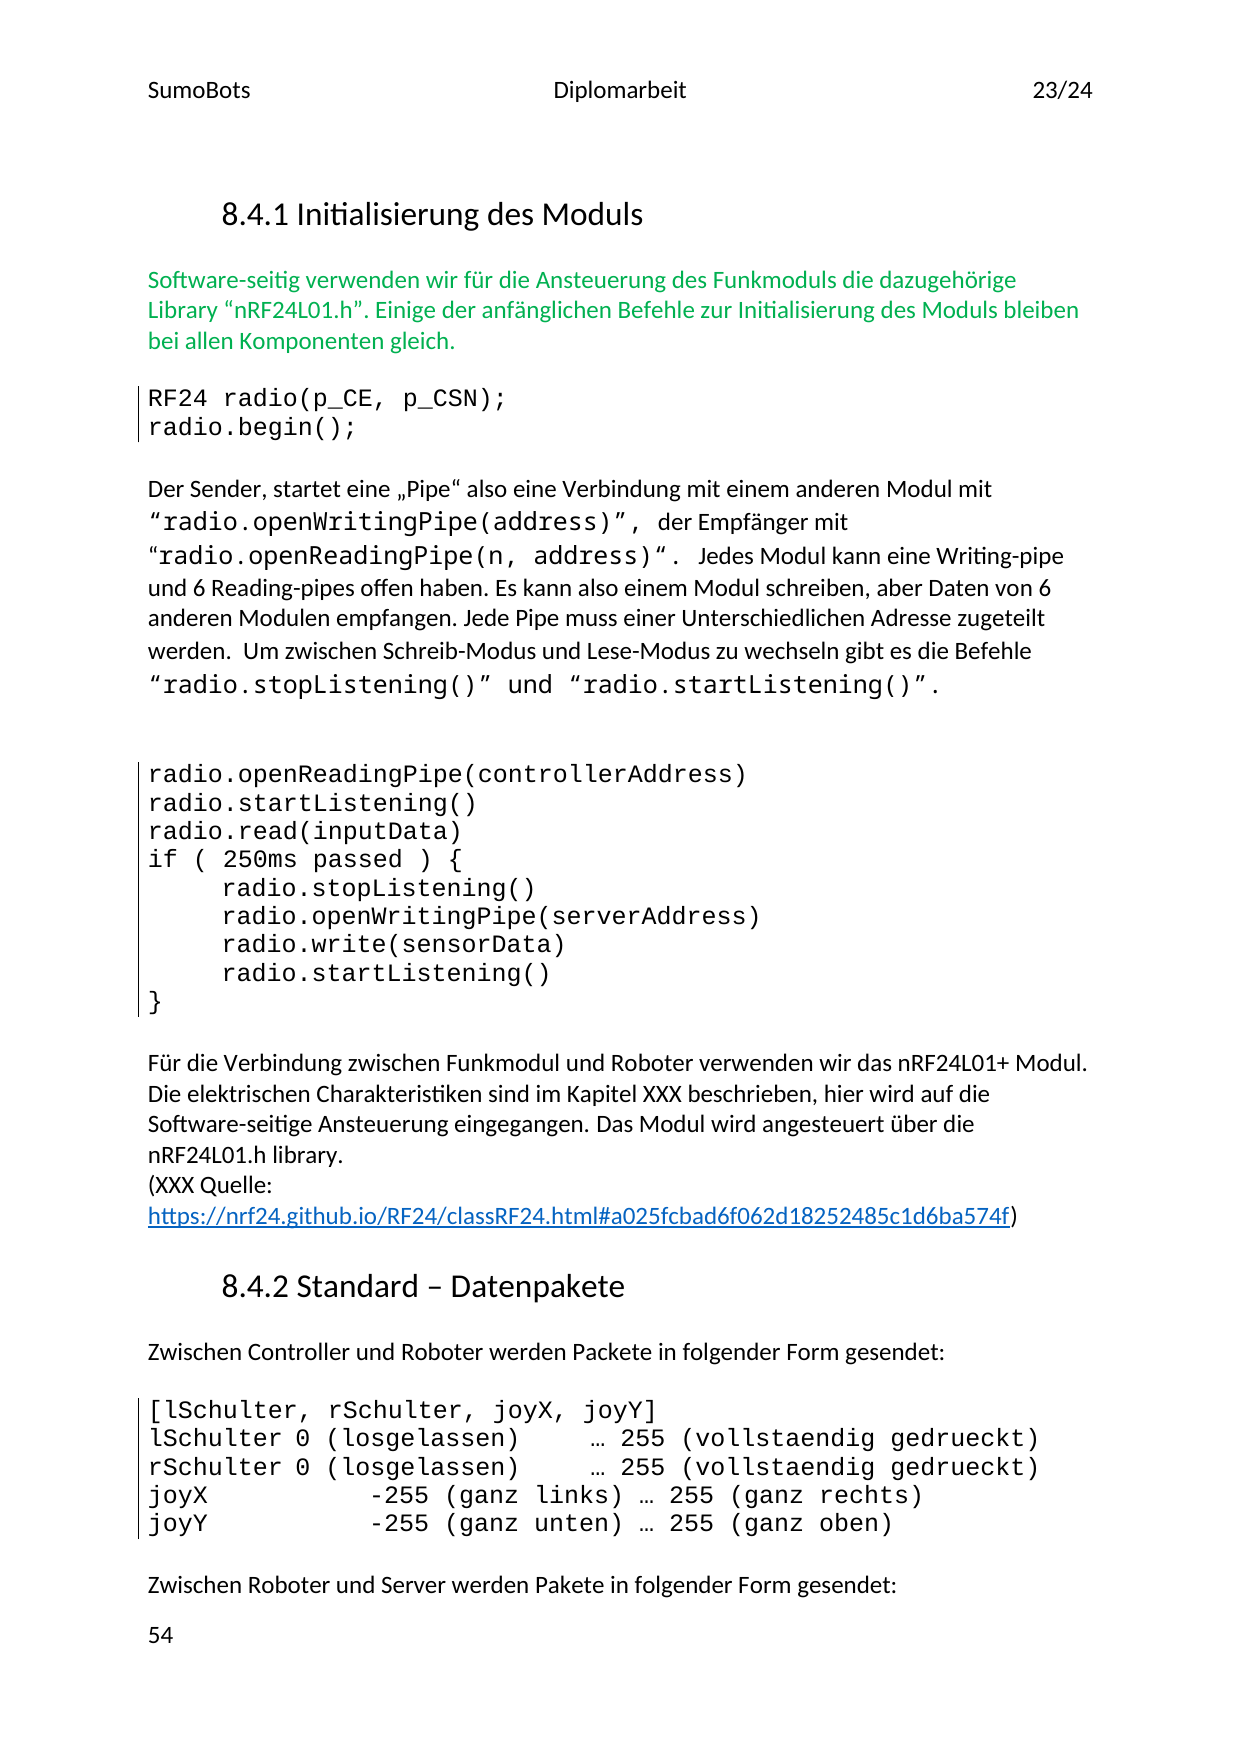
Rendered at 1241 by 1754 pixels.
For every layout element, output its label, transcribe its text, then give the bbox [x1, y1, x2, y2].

text RF24 radio(p_CE, p_CSN); [148, 386, 1093, 414]
text radio.startListening() [148, 960, 1093, 988]
text radio.write(sensorData) [148, 932, 1093, 960]
subtitle Initialisierung des Moduls [221, 192, 1093, 233]
text Der Sender, startet eine „Pipe“ also eine Verbindung mit einem anderen Modul mit “radio.openWritingPipe(address)”, der Empfänger mit “radio.openReadingPipe(n, address)“. Jedes Modul kann eine Writing-pipe und 6 Reading-pipes offen haben. Es kann also einem Modul schreiben, aber Daten von 6 anderen Modulen empfangen. Jede Pipe muss einer Unterschiedlichen Adresse zugeteilt werden. Um zwischen Schreib-Modus und Lese-Modus zu wechseln gibt es die Befehle “radio.stopListening()” und “radio.startListening()”. [148, 473, 1093, 701]
text radio.begin(); [148, 414, 1093, 442]
text (XXX Quelle: https://nrf24.github.io/RF24/classRF24.html#a025fcbad6f062d18252485c1d6ba574f) [148, 1169, 1093, 1231]
text rSchulter 0 (losgelassen) … 255 (vollstaendig gedrueckt) [148, 1454, 1093, 1482]
text [lSchulter, rSchulter, joyX, joyY] [148, 1397, 1093, 1426]
text Zwischen Roboter und Server werden Pakete in folgender Form gesendet: [148, 1570, 1093, 1600]
text Software-seitig verwenden wir für die Ansteuerung des Funkmoduls die dazugehörige Library “nRF24L01.h”. Einige der anfänglichen Befehle zur Initialisierung des Moduls bleiben bei allen Komponenten gleich. [148, 264, 1093, 355]
text radio.read(inputData) [148, 818, 1093, 847]
text Zwischen Controller und Roboter werden Packete in folgender Form gesendet: [148, 1336, 1093, 1367]
text joyX -255 (ganz links) … 255 (ganz rechts) [148, 1482, 1093, 1511]
text radio.openReadingPipe(controllerAddress) [148, 762, 1093, 790]
text if ( 250ms passed ) { [148, 847, 1093, 875]
text radio.startListening() [148, 790, 1093, 818]
text radio.openWritingPipe(serverAddress) [148, 903, 1093, 932]
subtitle Standard – Datenpakete [221, 1265, 1093, 1306]
text Für die Verbindung zwischen Funkmodul und Roboter verwenden wir das nRF24L01+ Modul. Die elektrischen Charakteristiken sind im Kapitel XXX beschrieben, hier wird auf die Software-seitige Ansteuerung eingegangen. Das Modul wird angesteuert über die nRF24L01.h library. [148, 1047, 1093, 1169]
text } [148, 988, 1093, 1017]
text lSchulter 0 (losgelassen) … 255 (vollstaendig gedrueckt) [148, 1426, 1093, 1454]
text joyY -255 (ganz unten) … 255 (ganz oben) [148, 1511, 1093, 1539]
text radio.stopListening() [148, 875, 1093, 903]
